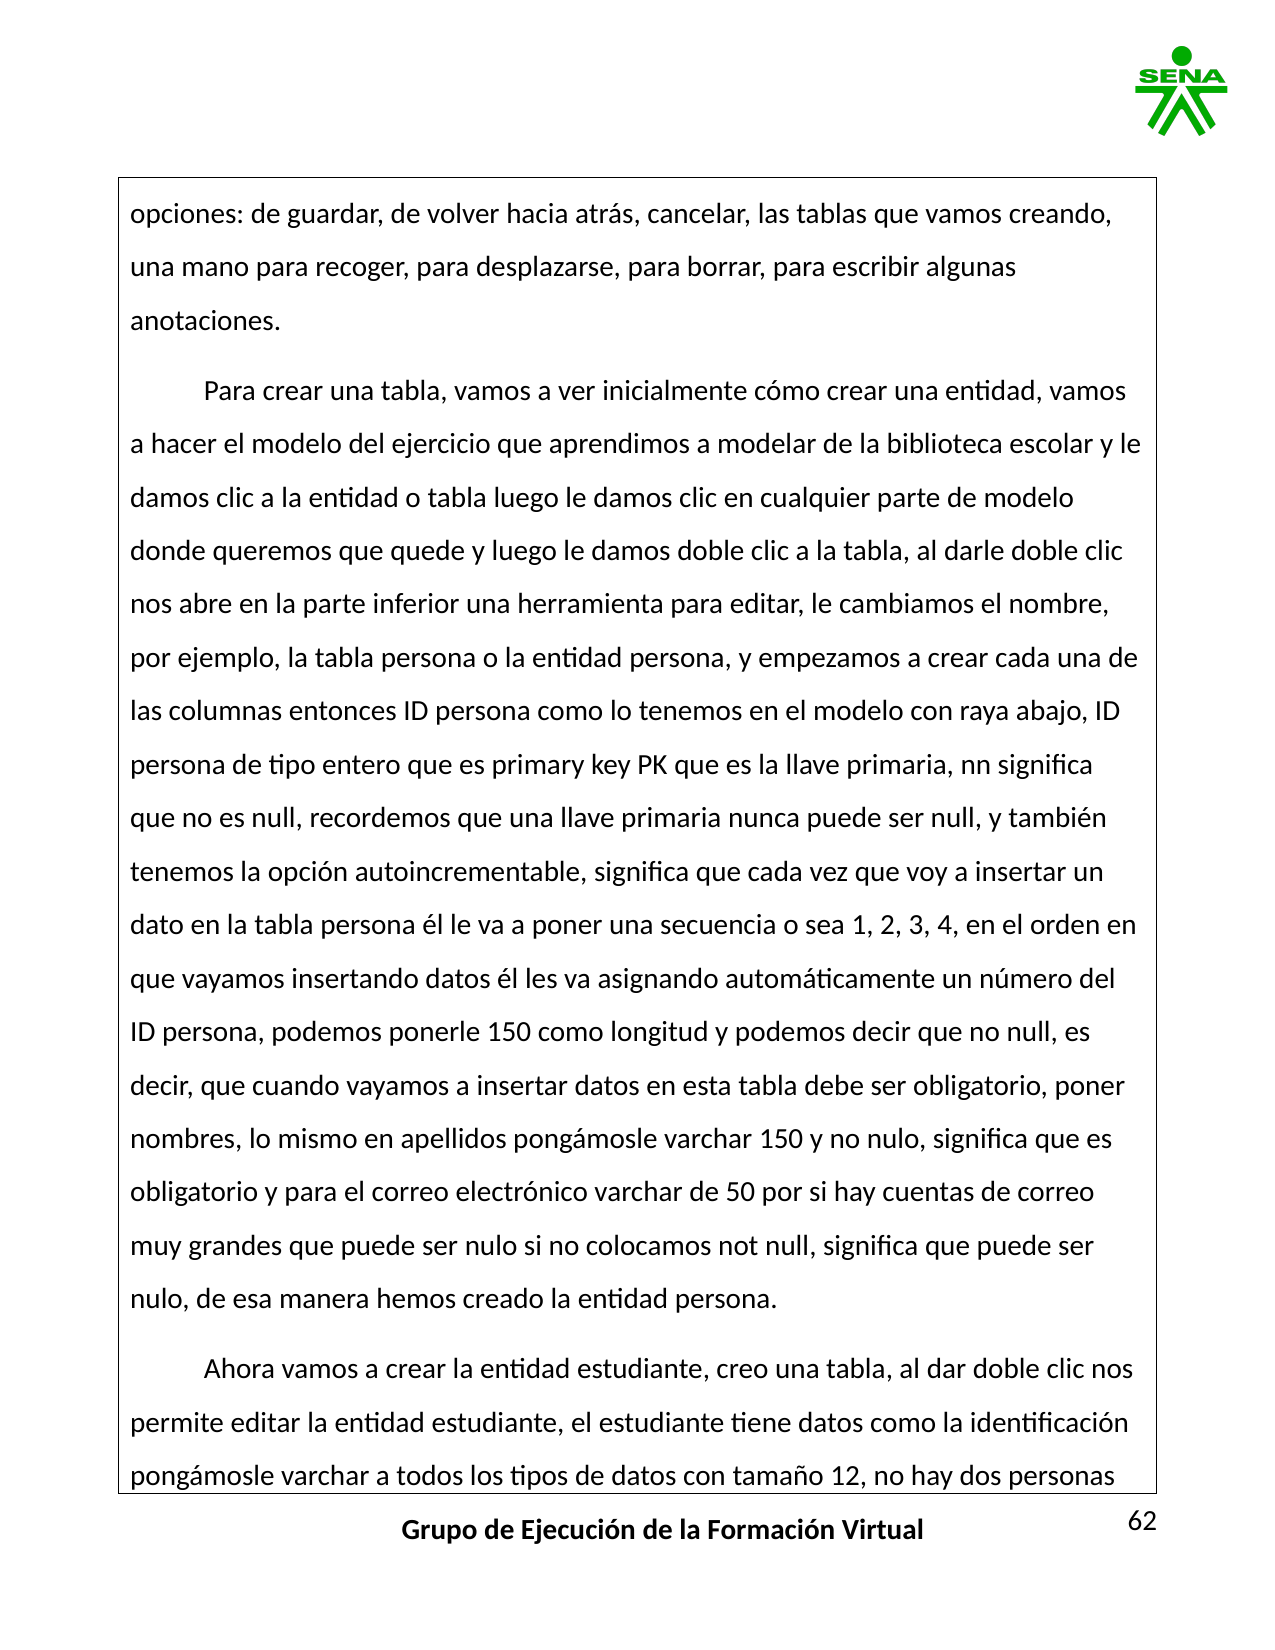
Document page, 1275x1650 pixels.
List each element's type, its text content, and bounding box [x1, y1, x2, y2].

picture [1135, 46, 1228, 136]
